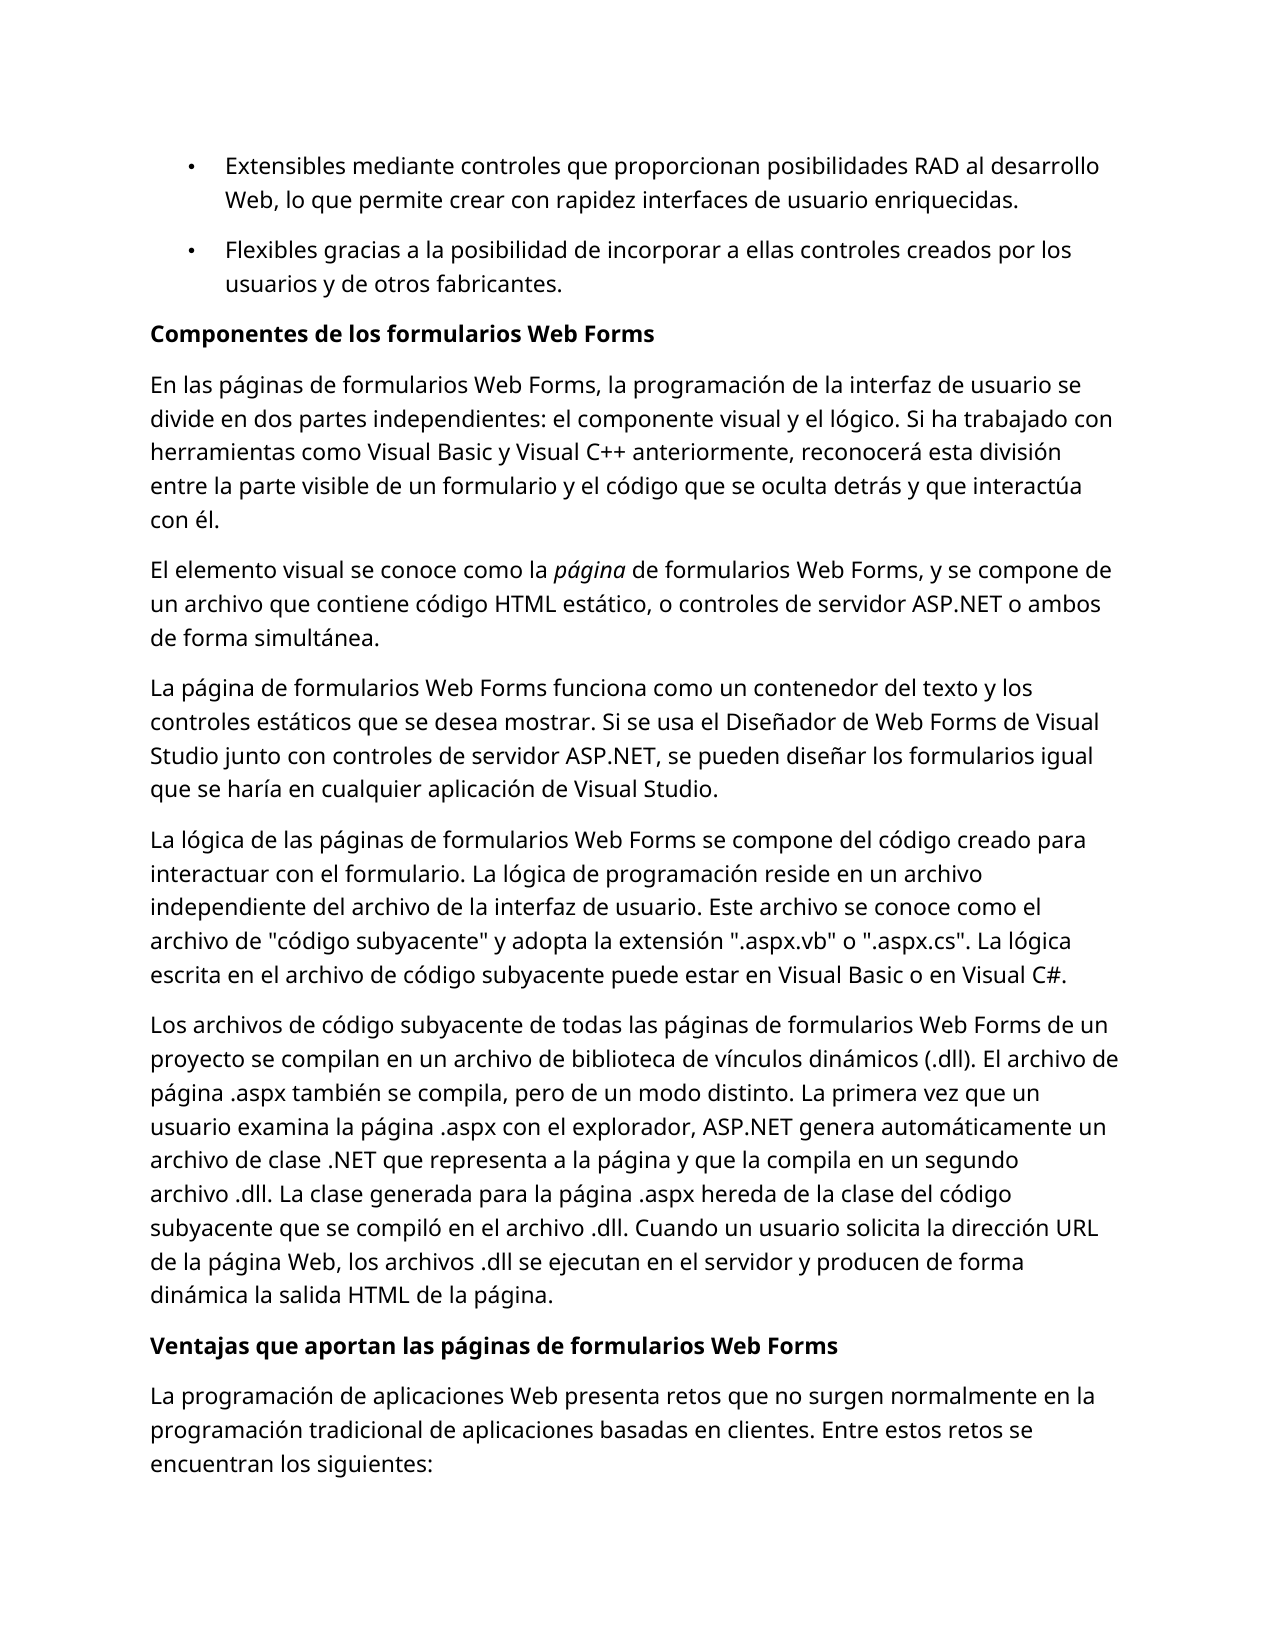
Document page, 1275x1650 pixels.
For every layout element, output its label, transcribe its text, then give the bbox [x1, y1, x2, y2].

text La programación de aplicaciones Web presenta retos que no surgen normalmente en la programación tradicional de aplicaciones basadas en clientes. Entre estos retos se encuentran los siguientes: [150, 1380, 1125, 1479]
text El elemento visual se conoce como la página de formularios Web Forms, y se compone de un archivo que contiene código HTML estático, o controles de servidor ASP.NET o ambos de forma simultánea. [150, 554, 1125, 653]
text En las páginas de formularios Web Forms, la programación de la interfaz de usuario se divide en dos partes independientes: el componente visual y el lógico. Si ha trabajado con herramientas como Visual Basic y Visual C++ anteriormente, reconocerá esta división entre la parte visible de un formulario y el código que se oculta detrás y que interactúa con él. [150, 369, 1125, 535]
list Flexibles gracias a la posibilidad de incorporar a ellas controles creados por los usuarios y de otros fabricantes. [187, 234, 1125, 299]
text La lógica de las páginas de formularios Web Forms se compone del código creado para interactuar con el formulario. La lógica de programación reside en un archivo independiente del archivo de la interfaz de usuario. Este archivo se conoce como el archivo de "código subyacente" y adopta la extensión ".aspx.vb" o ".aspx.cs". La lógica escrita en el archivo de código subyacente puede estar en Visual Basic o en Visual C#. [150, 824, 1125, 990]
text Los archivos de código subyacente de todas las páginas de formularios Web Forms de un proyecto se compilan en un archivo de biblioteca de vínculos dinámicos (.dll). El archivo de página .aspx también se compila, pero de un modo distinto. La primera vez que un usuario examina la página .aspx con el explorador, ASP.NET genera automáticamente un archivo de clase .NET que representa a la página y que la compila en un segundo archivo .dll. La clase generada para la página .aspx hereda de la clase del código subyacente que se compiló en el archivo .dll. Cuando un usuario solicita la dirección URL de la página Web, los archivos .dll se ejecutan en el servidor y producen de forma dinámica la salida HTML de la página. [150, 1009, 1125, 1310]
text Componentes de los formularios Web Forms [150, 318, 1125, 349]
text La página de formularios Web Forms funciona como un contenedor del texto y los controles estáticos que se desea mostrar. Si se usa el Diseñador de Web Forms de Visual Studio junto con controles de servidor ASP.NET, se pueden diseñar los formularios igual que se haría en cualquier aplicación de Visual Studio. [150, 672, 1125, 804]
list Extensibles mediante controles que proporcionan posibilidades RAD al desarrollo Web, lo que permite crear con rapidez interfaces de usuario enriquecidas. [187, 150, 1125, 215]
text Ventajas que aportan las páginas de formularios Web Forms [150, 1329, 1125, 1361]
